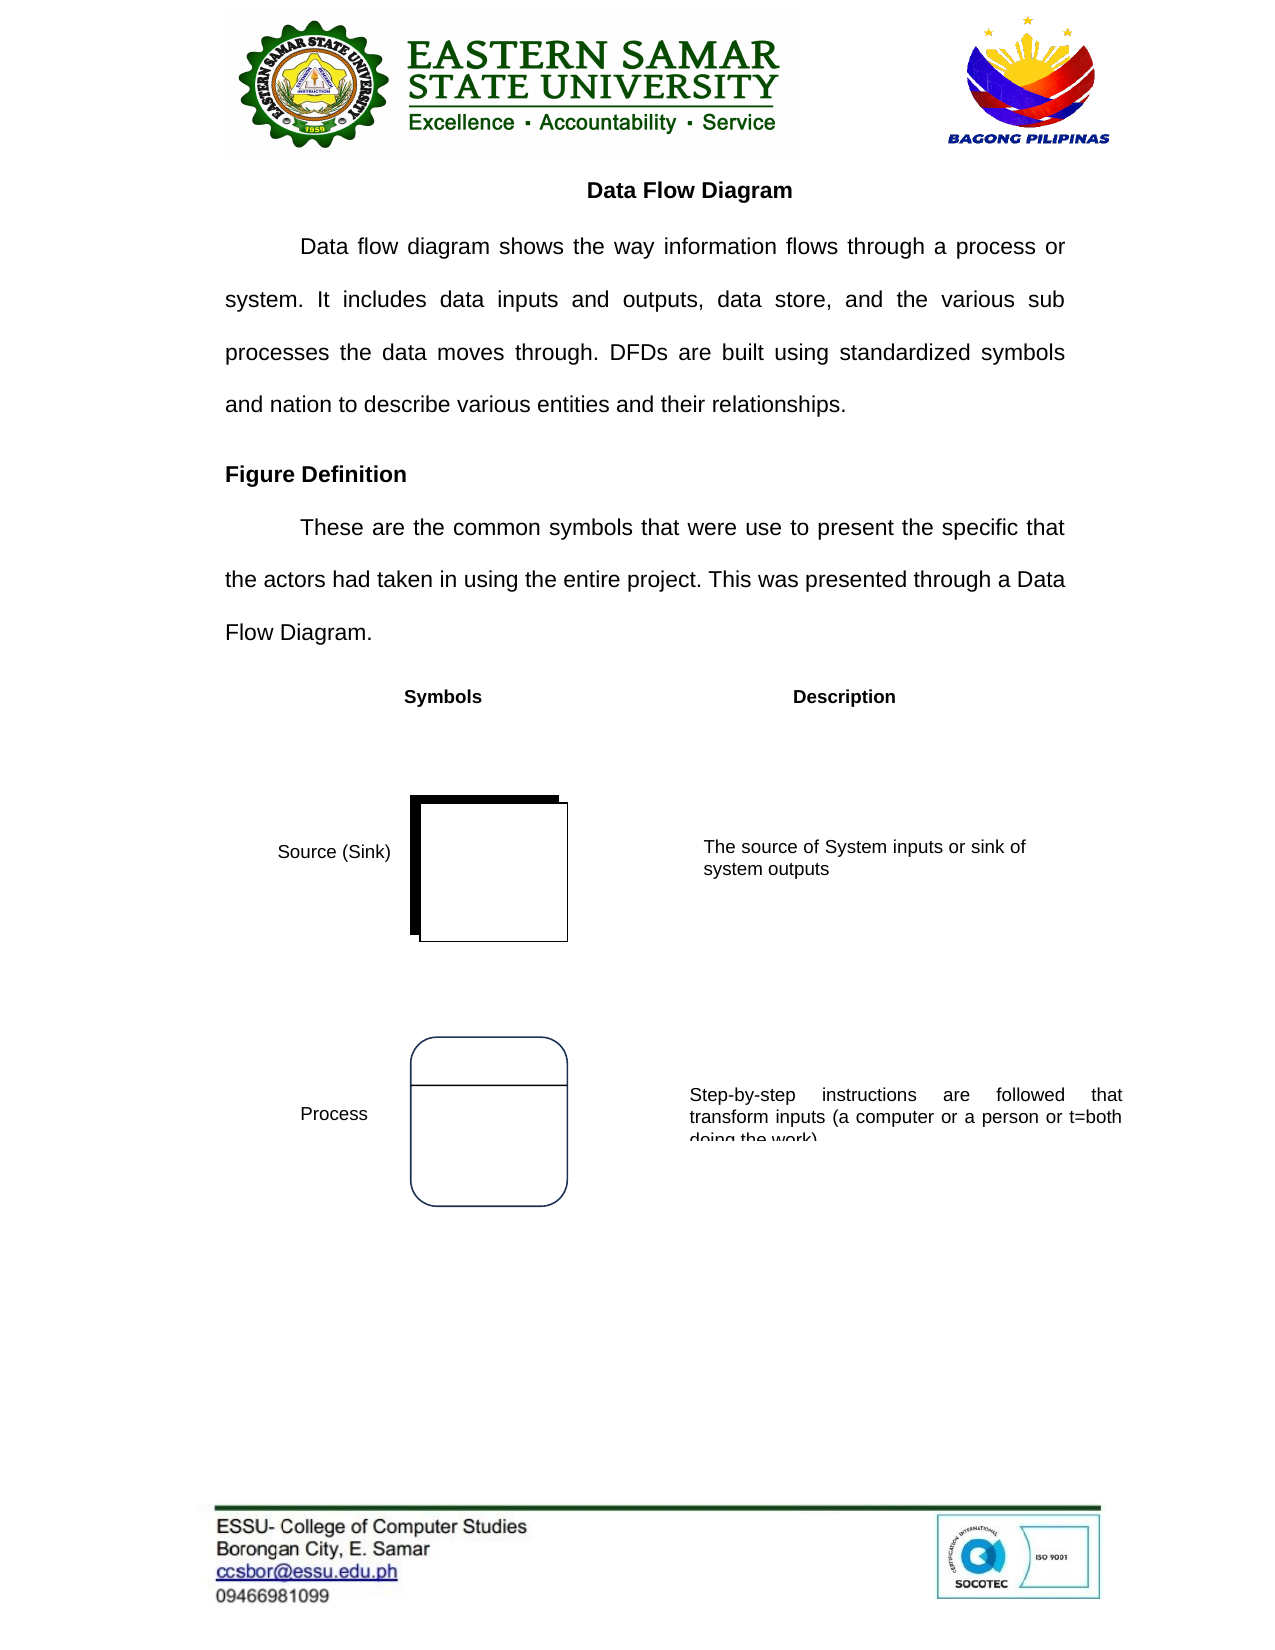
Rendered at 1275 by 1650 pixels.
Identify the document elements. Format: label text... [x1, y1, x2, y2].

text Figure Definition [225, 461, 1066, 487]
text These are the common symbols that were use to present the specific that the actors had taken in using the entire project. This was presented through a Data Flow Diagram. [225, 513, 1066, 645]
picture [943, 14, 1114, 147]
text Data flow diagram shows the way information flows through a process or system. It includes data inputs and outputs, data store, and the various sub processes the data moves through. DFDs are built using standardized symbols and nation to describe various entities and their relationships. [225, 233, 1066, 418]
text Data Flow Diagram [313, 177, 1066, 203]
picture [180, 1485, 1145, 1650]
picture [225, 10, 797, 158]
